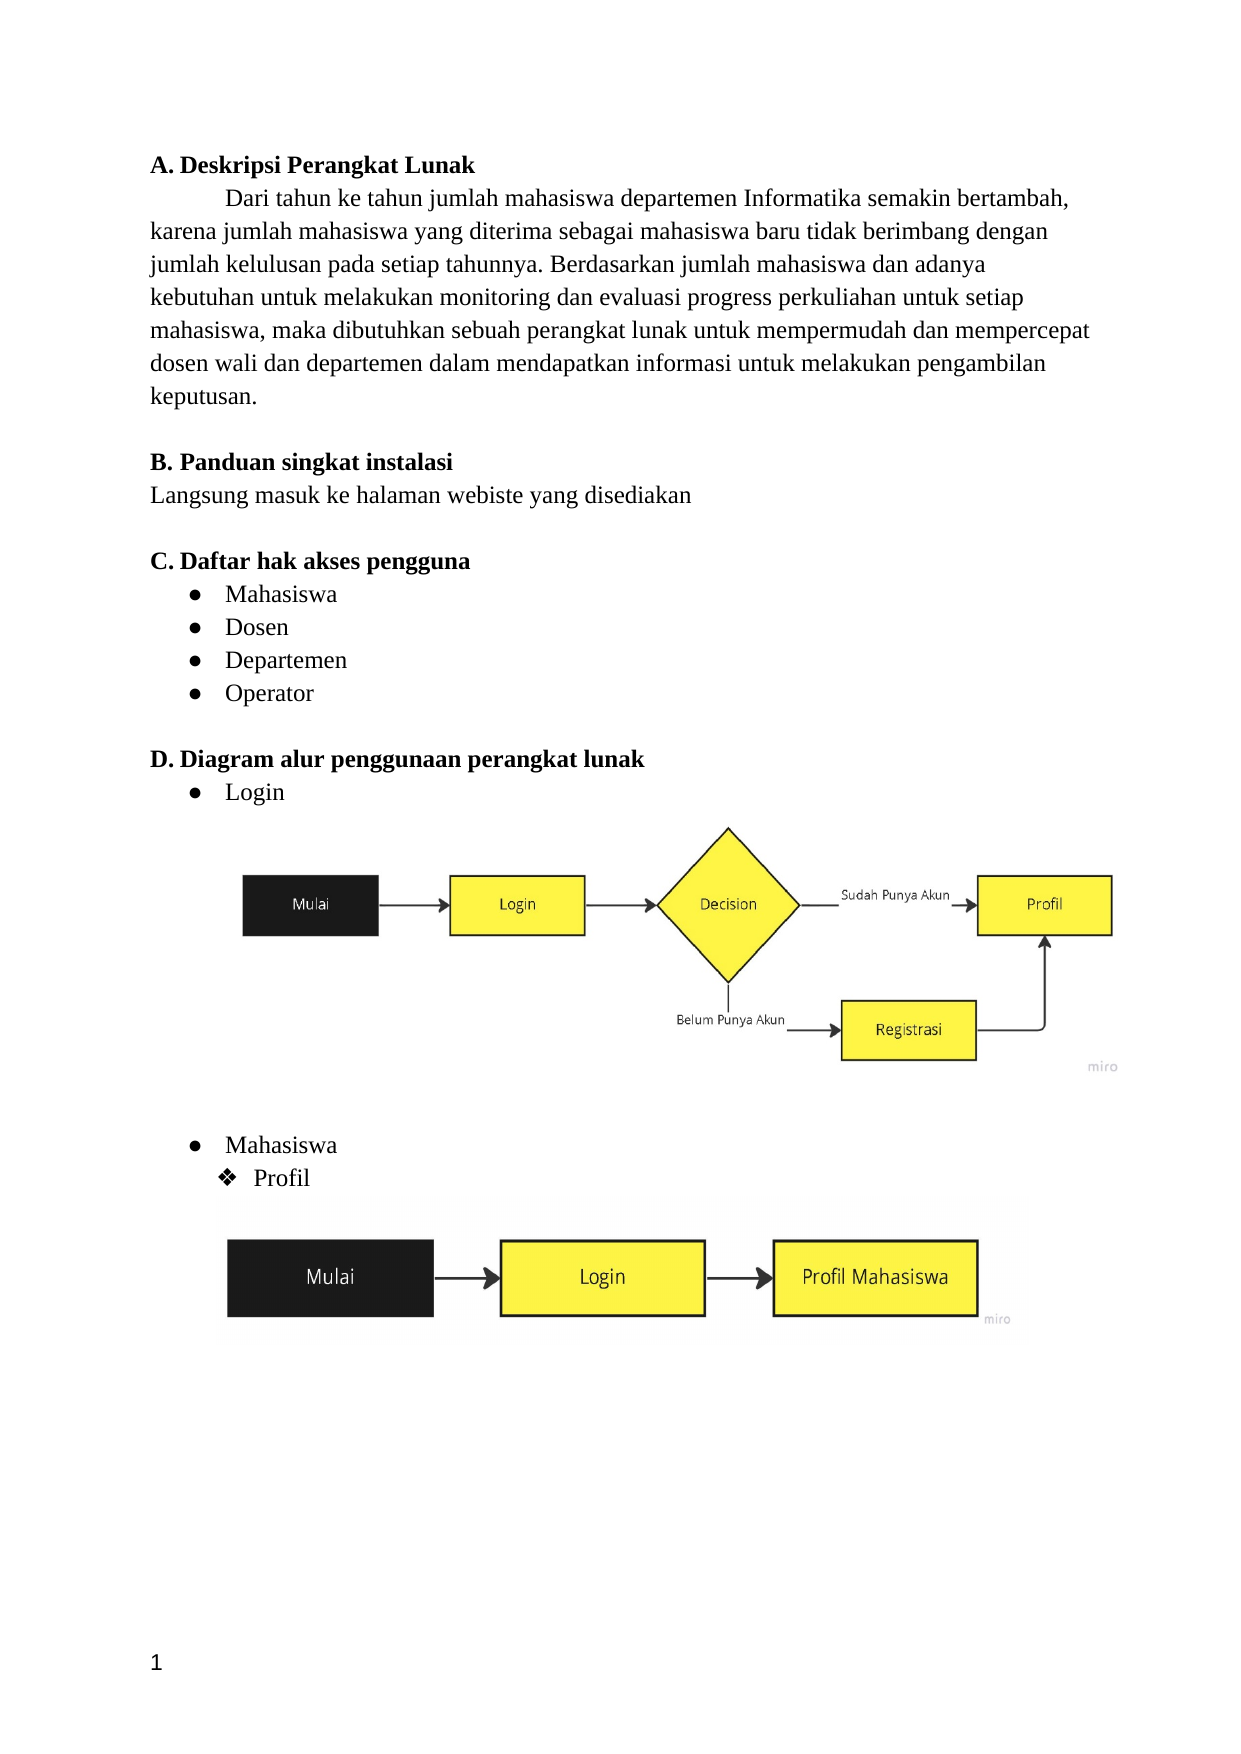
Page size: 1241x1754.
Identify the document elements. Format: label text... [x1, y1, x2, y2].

list Diagram alur penggunaan perangkat lunak [150, 744, 1090, 773]
list Daftar hak akses pengguna [150, 546, 1090, 575]
list Login [187, 777, 1090, 806]
text Langsung masuk ke halaman webiste yang disediakan [150, 480, 1090, 509]
list Dosen [187, 612, 1090, 641]
list Departemen [187, 645, 1090, 674]
text Dari tahun ke tahun jumlah mahasiswa departemen Informatika semakin bertambah, karena jumlah mahasiswa yang diterima sebagai mahasiswa baru tidak berimbang dengan jumlah kelulusan pada setiap tahunnya. Berdasarkan jumlah mahasiswa dan adanya kebutuhan untuk melakukan monitoring dan evaluasi progress perkuliahan untuk setiap mahasiswa, maka dibutuhkan sebuah perangkat lunak untuk mempermudah dan mempercepat dosen wali dan departemen dalam mendapatkan informasi untuk melakukan pengambilan keputusan. [150, 183, 1090, 410]
list Operator [187, 678, 1090, 707]
list Profil [216, 1163, 1090, 1192]
list Mahasiswa [187, 579, 1090, 608]
list Deskripsi Perangkat Lunak [150, 150, 1090, 179]
picture [215, 1196, 1029, 1345]
picture [225, 810, 1138, 1094]
list Mahasiswa [187, 1130, 1090, 1159]
list Panduan singkat instalasi [150, 447, 1090, 476]
